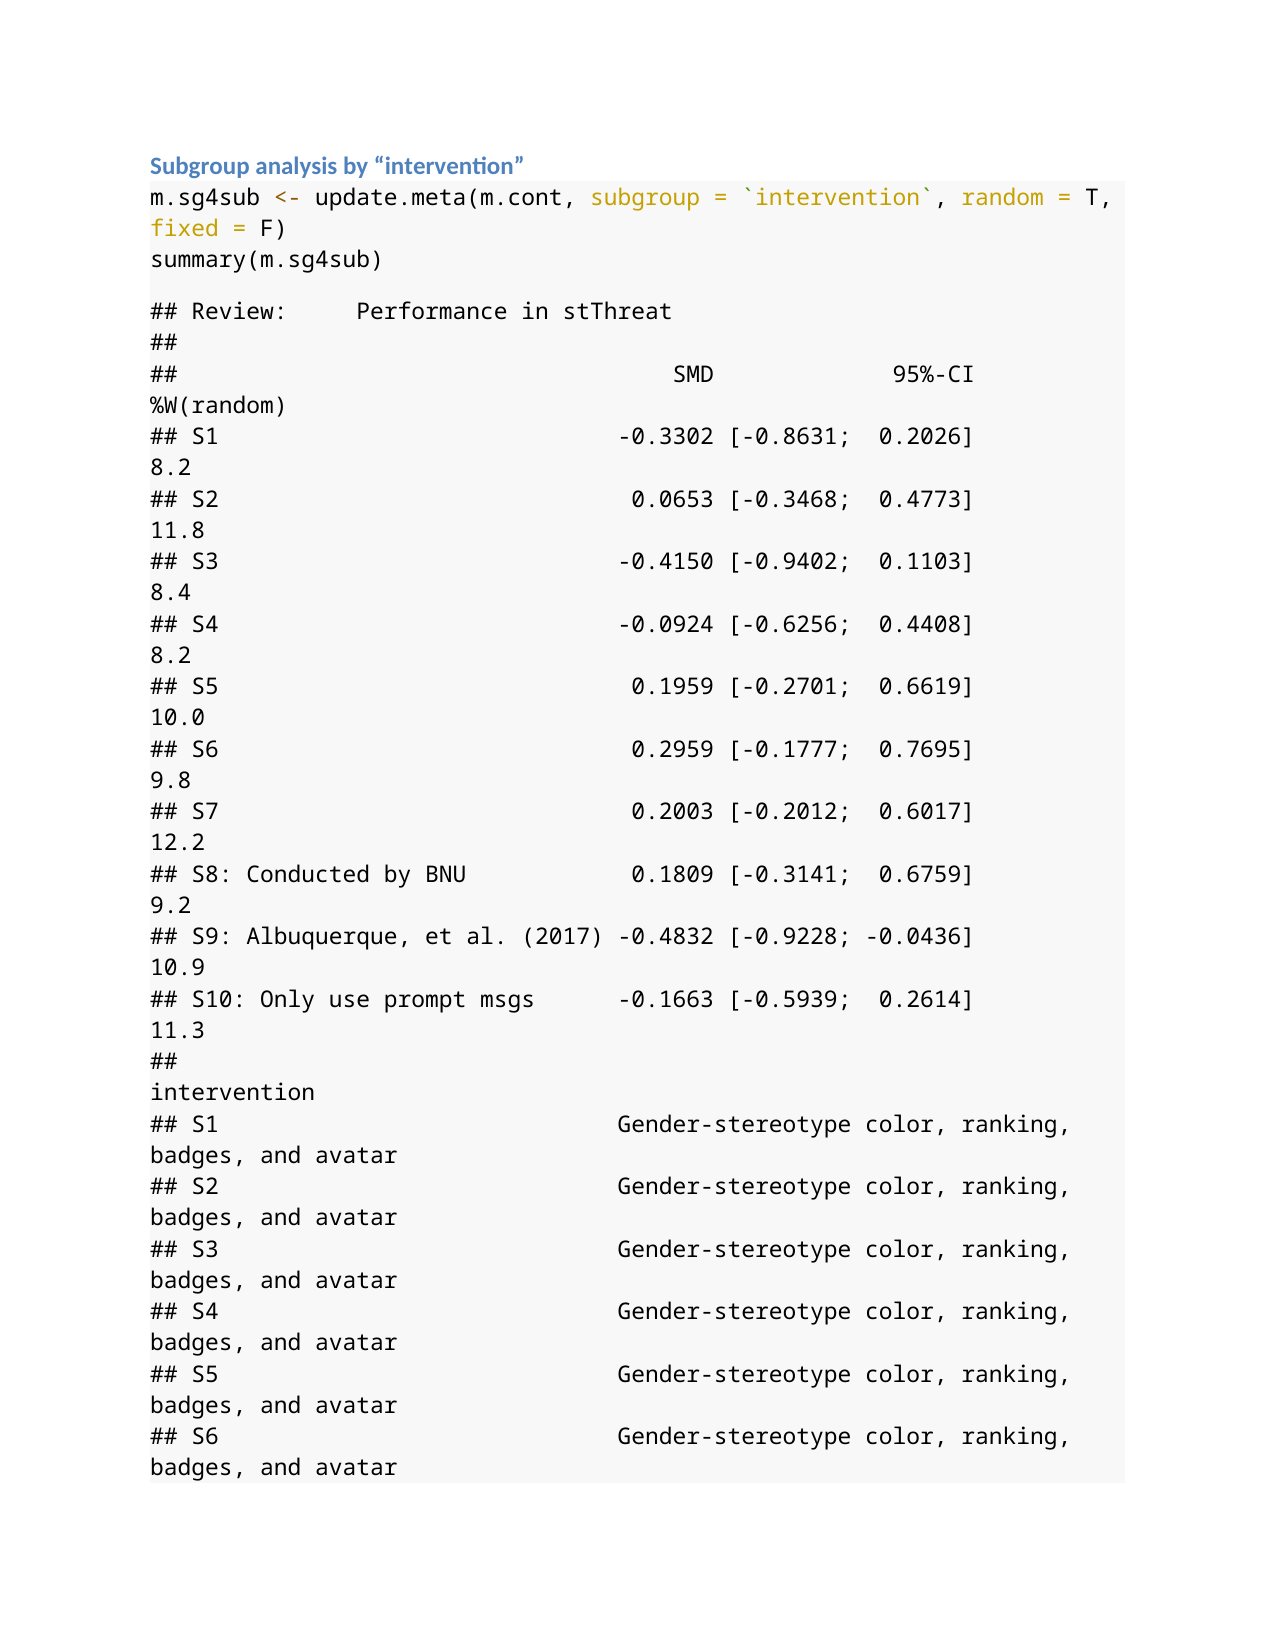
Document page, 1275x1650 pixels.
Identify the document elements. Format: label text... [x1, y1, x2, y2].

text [150, 295, 1125, 1483]
text m.sg4sub <- update.meta(m.cont, subgroup = `intervention`, random = T, fixed = F) summary(m.sg4sub) [287, 181, 1125, 274]
subtitle Subgroup analysis by “intervention” [150, 150, 1125, 181]
